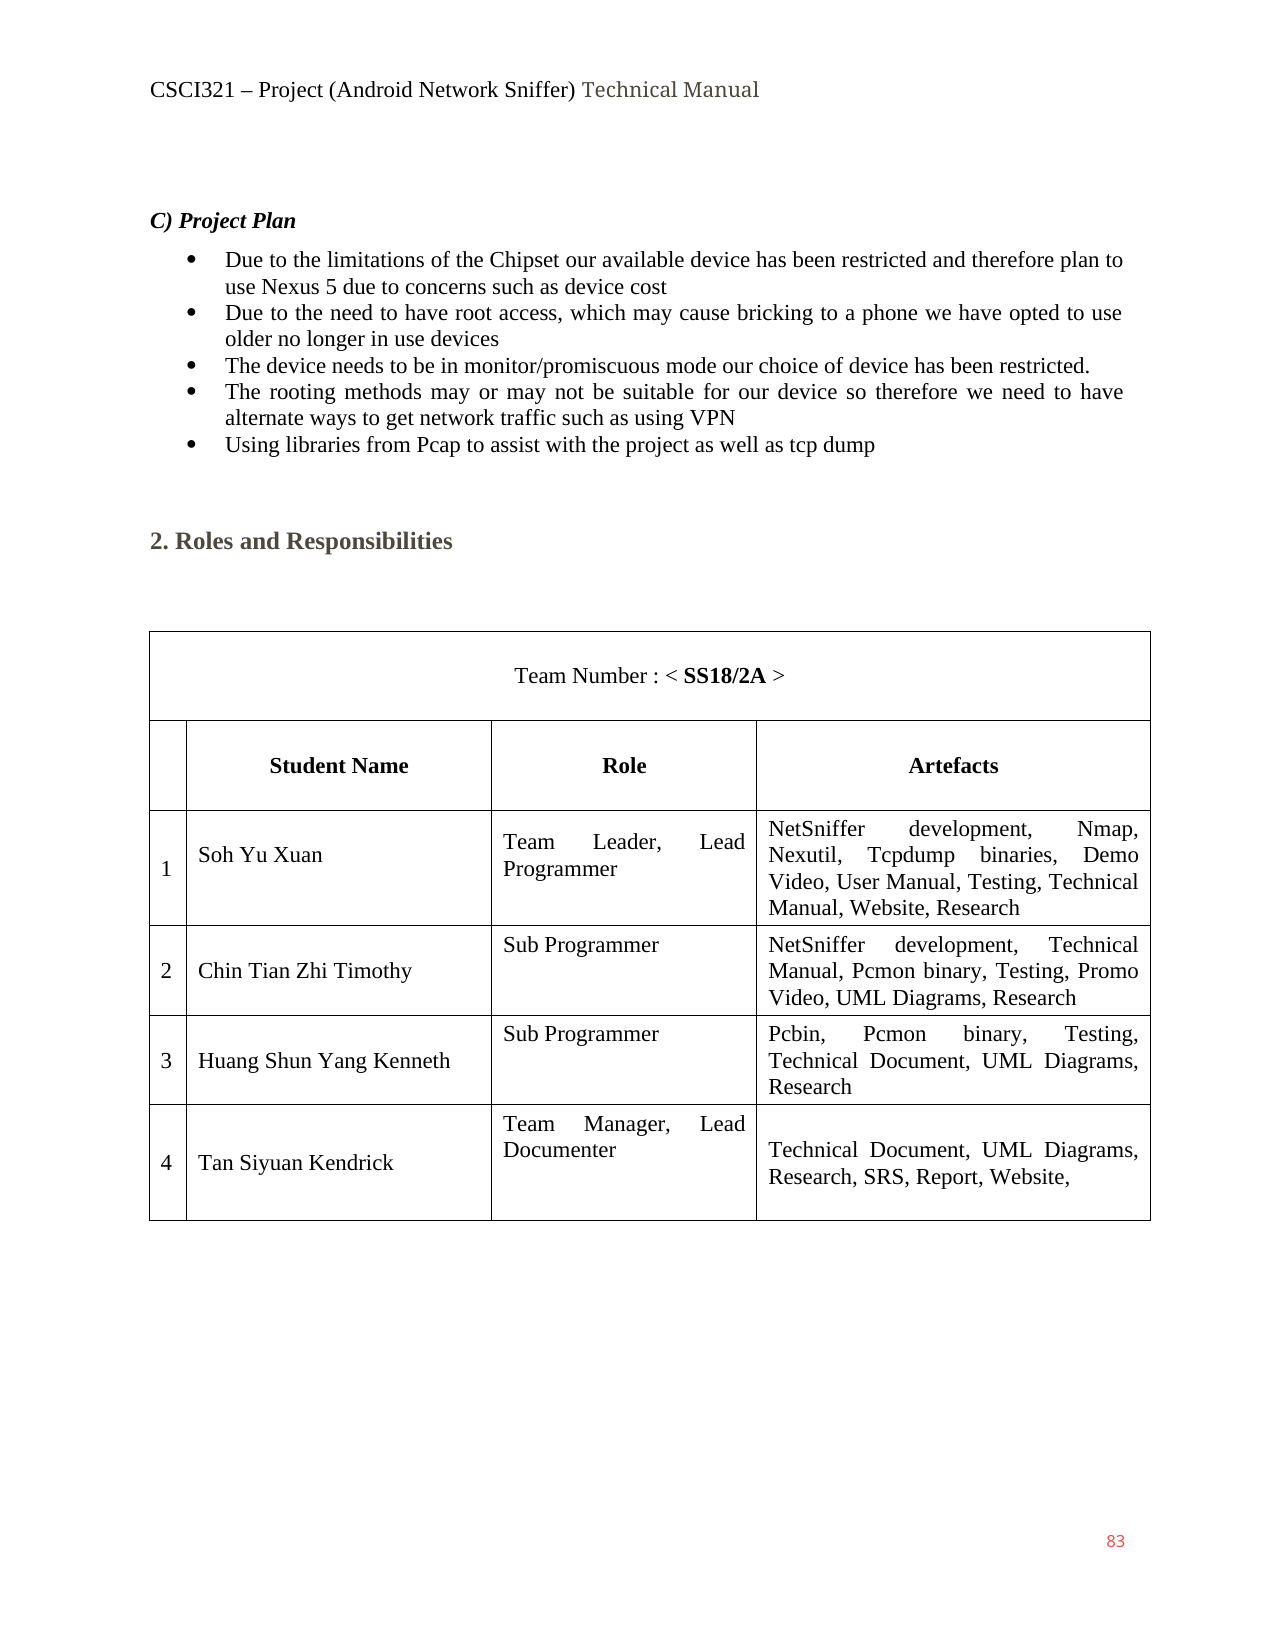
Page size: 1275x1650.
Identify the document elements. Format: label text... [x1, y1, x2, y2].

list The device needs to be in monitor/promiscuous mode our choice of device has been restricted. [187, 352, 1125, 378]
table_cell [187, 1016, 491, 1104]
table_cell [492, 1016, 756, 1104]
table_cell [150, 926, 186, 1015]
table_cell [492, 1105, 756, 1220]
list Due to the need to have root access, which may cause bricking to a phone we have opted to use older no longer in use devices [187, 299, 1125, 352]
subtitle 2. Roles and Responsibilities [150, 526, 1125, 555]
list Due to the limitations of the Chipset our available device has been restricted and therefore plan to use Nexus 5 due to concerns such as device cost [187, 246, 1125, 299]
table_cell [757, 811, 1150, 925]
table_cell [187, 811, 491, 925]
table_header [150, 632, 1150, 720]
list The rooting methods may or may not be suitable for our device so therefore we need to have alternate ways to get network traffic such as using VPN [187, 378, 1125, 431]
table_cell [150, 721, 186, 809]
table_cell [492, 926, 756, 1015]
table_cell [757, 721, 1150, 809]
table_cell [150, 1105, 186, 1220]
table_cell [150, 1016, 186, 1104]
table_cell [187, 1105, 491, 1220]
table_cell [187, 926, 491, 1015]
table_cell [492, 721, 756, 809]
text C) Project Plan [150, 207, 1125, 233]
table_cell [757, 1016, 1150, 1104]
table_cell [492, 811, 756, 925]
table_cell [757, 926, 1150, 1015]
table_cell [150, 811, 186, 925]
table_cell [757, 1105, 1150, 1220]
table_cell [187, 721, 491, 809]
list Using libraries from Pcap to assist with the project as well as tcp dump [187, 431, 1125, 457]
